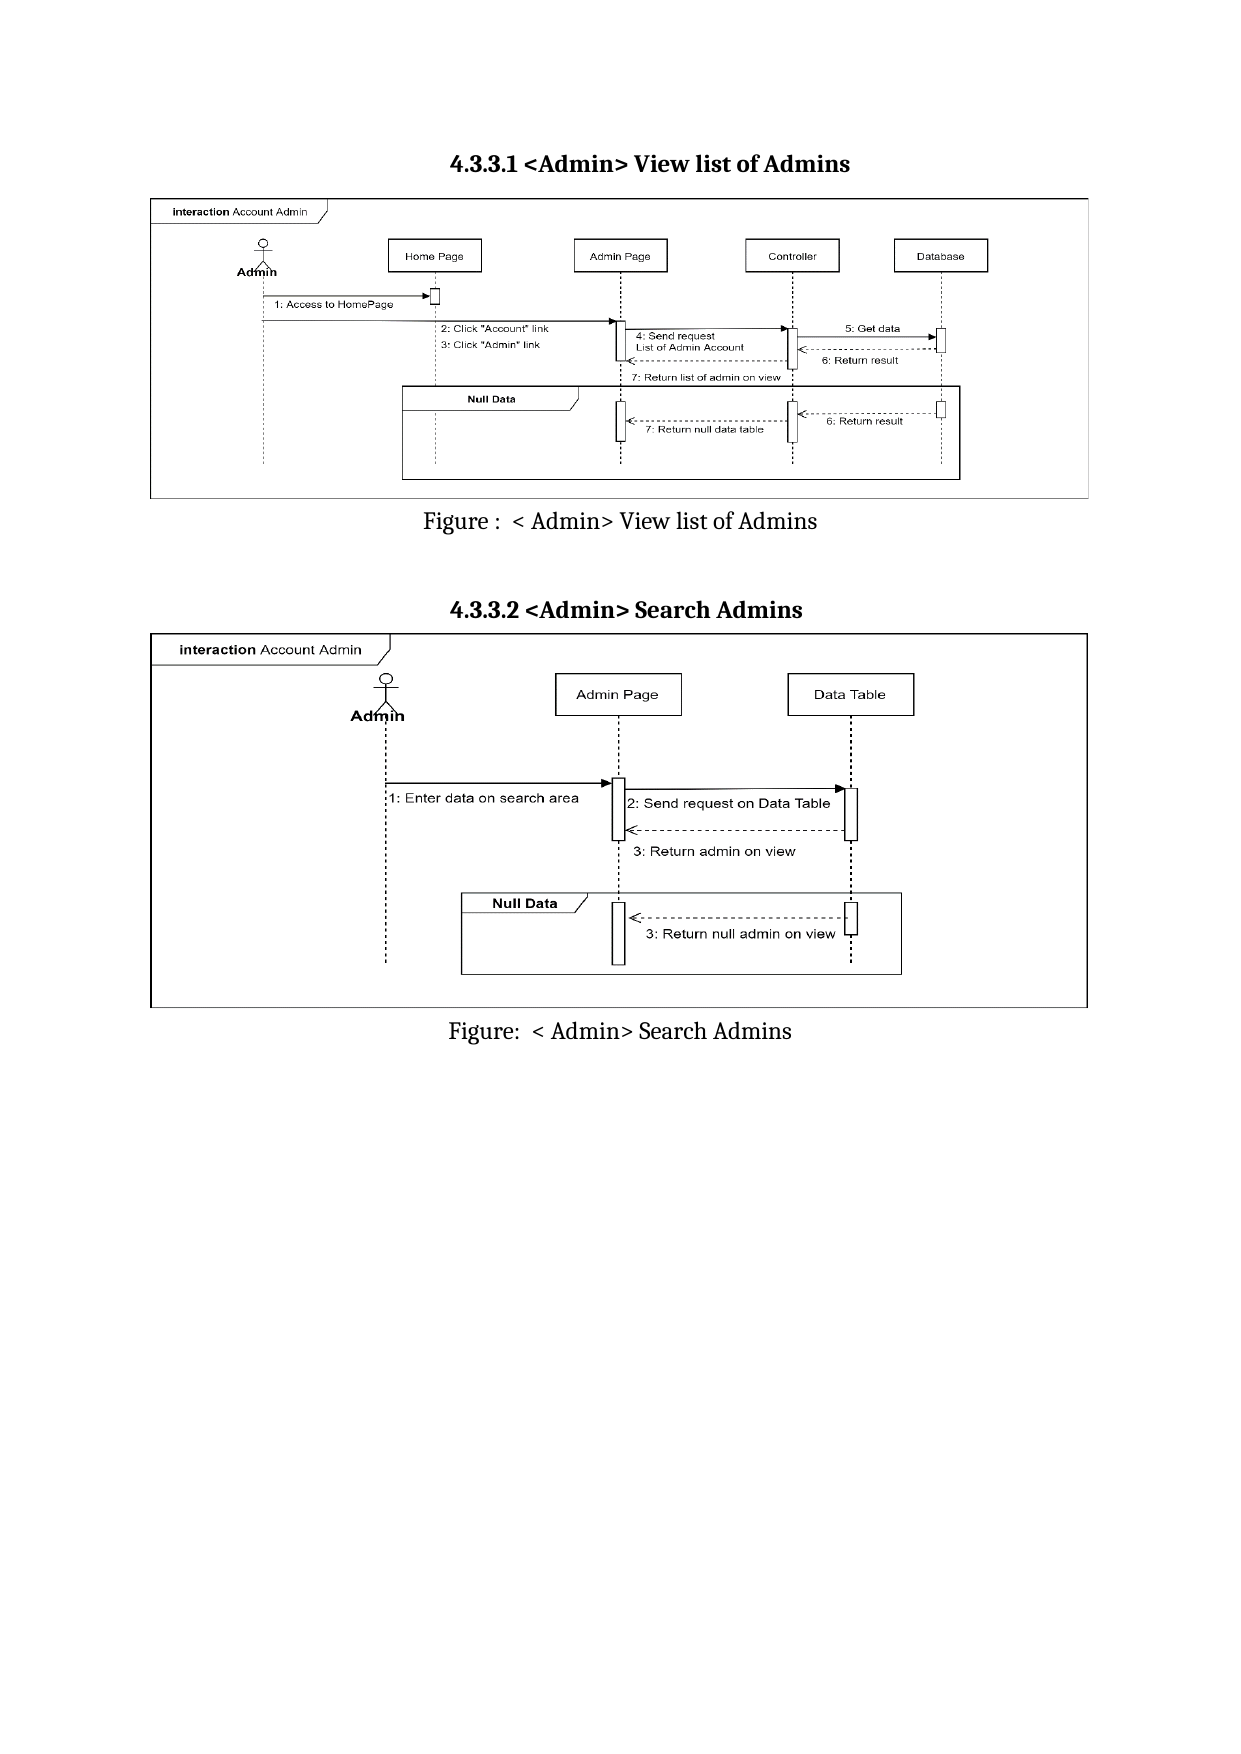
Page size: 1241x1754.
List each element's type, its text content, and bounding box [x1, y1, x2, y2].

subtitle 4.3.3.1 <Admin> View list of Admins [376, 150, 1090, 179]
picture [150, 633, 1089, 1009]
subtitle 4.3.3.2 <Admin> Search Admins [375, 596, 1090, 624]
picture [150, 198, 1089, 499]
